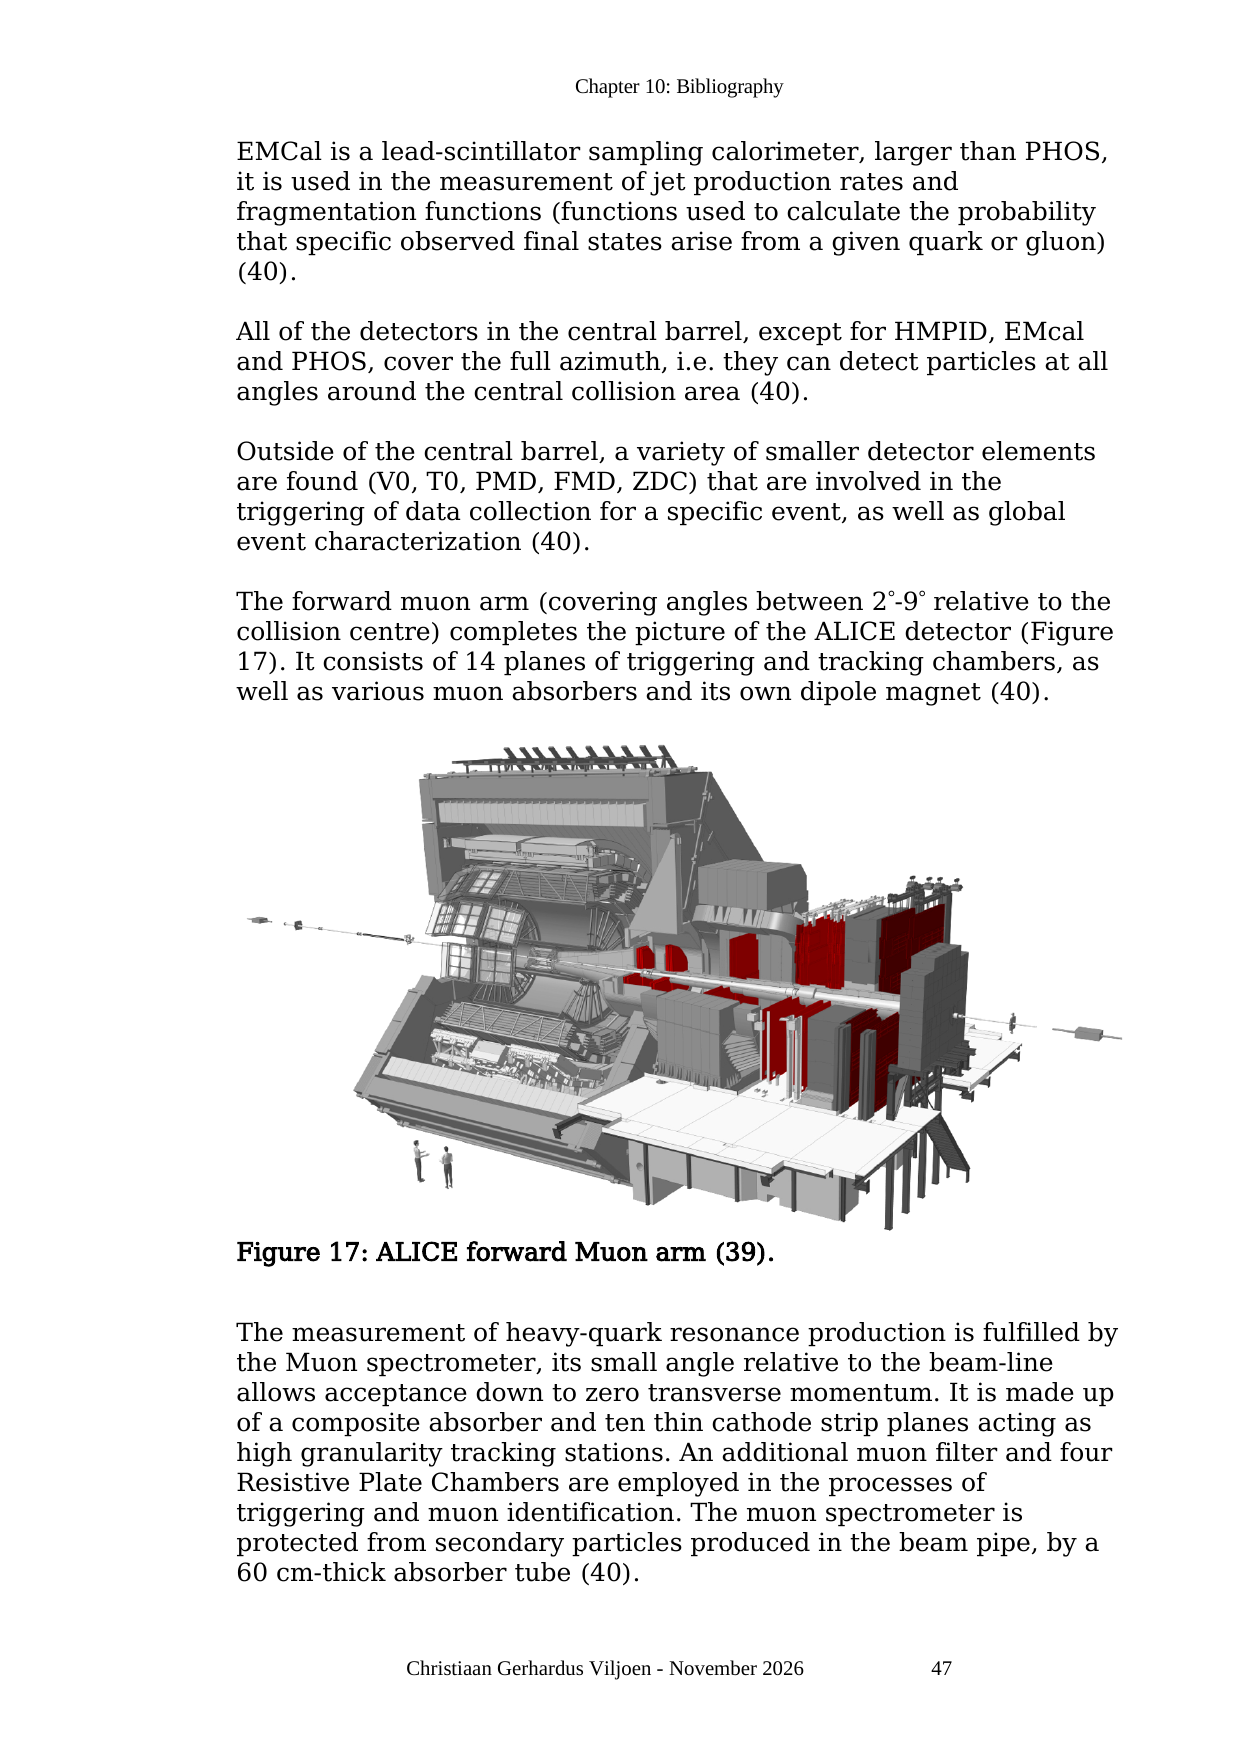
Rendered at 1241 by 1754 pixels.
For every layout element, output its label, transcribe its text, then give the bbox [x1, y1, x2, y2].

text The measurement of heavy-quark resonance production is fulfilled by the Muon spectrometer, its small angle relative to the beam-line allows acceptance down to zero transverse momentum. It is made up of a composite absorber and ten thin cathode strip planes acting as high granularity tracking stations. An additional muon filter and four Resistive Plate Chambers are employed in the processes of triggering and muon identification. The muon spectrometer is protected from secondary particles produced in the beam pipe, by a 60 cm-thick absorber tube . [236, 1317, 1122, 1587]
text Figure 17: ALICE forward Muon arm . [236, 1236, 1122, 1266]
text Outside of the central barrel, a variety of smaller detector elements are found (V0, T0, PMD, FMD, ZDC) that are involved in the triggering of data collection for a specific event, as well as global event characterization . [236, 435, 1122, 555]
text EMCal is a lead-scintillator sampling calorimeter, larger than PHOS, it is used in the measurement of jet production rates and fragmentation functions (functions used to calculate the probability that specific observed final states arise from a given quark or gluon) . [236, 135, 1122, 285]
picture [236, 735, 1123, 1236]
text The forward muon arm (covering angles between 2-9 relative to the collision centre) completes the picture of the ALICE detector (Figure 18). It consists of 14 planes of triggering and tracking chambers, as well as various muon absorbers and its own dipole magnet . [236, 585, 1122, 706]
text All of the detectors in the central barrel, except for HMPID, EMcal and PHOS, cover the full azimuth, i.e. they can detect particles at all angles around the central collision area . [236, 315, 1122, 405]
